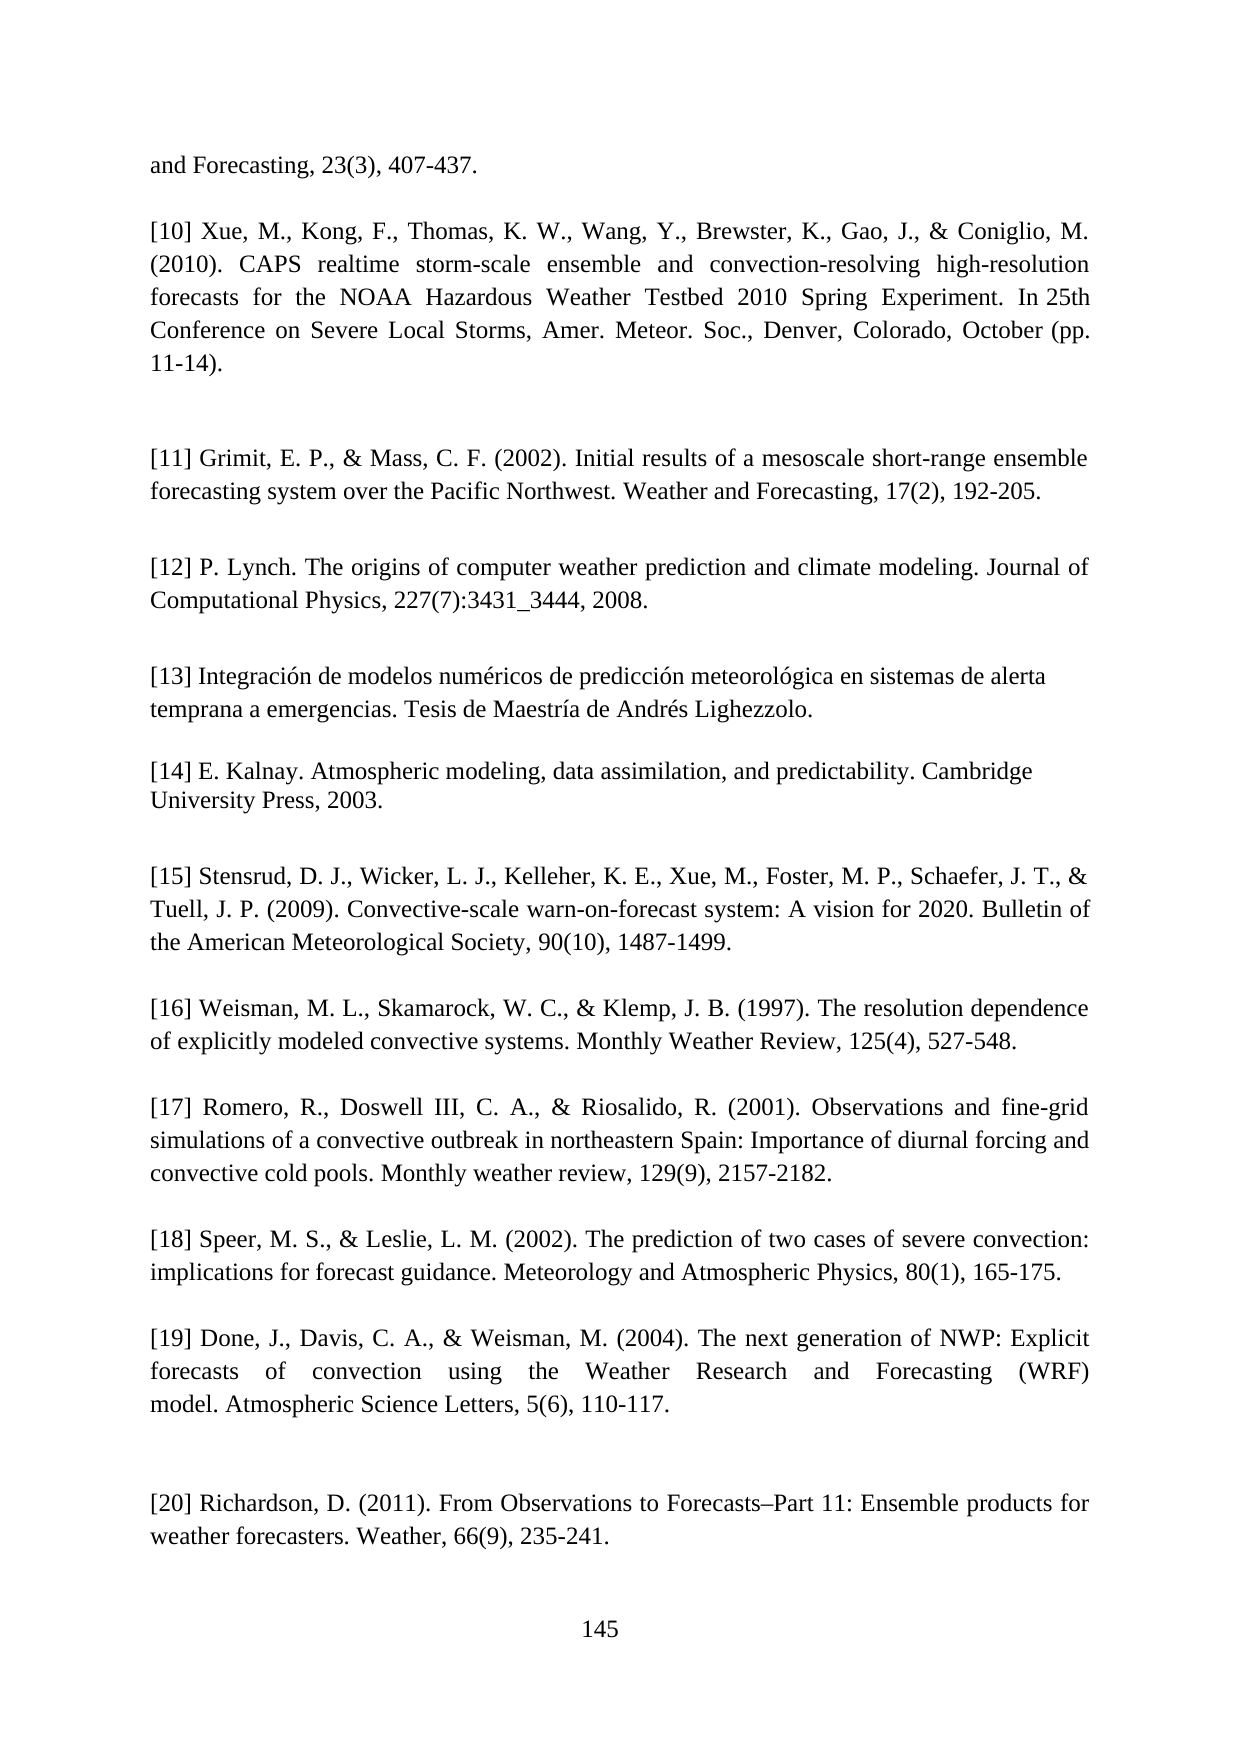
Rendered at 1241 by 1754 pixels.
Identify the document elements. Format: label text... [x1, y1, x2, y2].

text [150, 150, 1090, 179]
text [11] Grimit, E. P., & Mass, C. F. (2002). Initial results of a mesoscale short-range ensemble forecasting system over the Pacific Northwest. Weather and Forecasting, 17(2), 192-205. [150, 443, 1090, 505]
text [14] E. Kalnay. Atmospheric modeling, data assimilation, and predictability. Cambridge [150, 756, 1090, 785]
text [12] P. Lynch. The origins of computer weather prediction and climate modeling. Journal of Computational Physics, 227(7):3431_3444, 2008. [150, 552, 1090, 614]
text [18] Speer, M. S., & Leslie, L. M. (2002). The prediction of two cases of severe convection: implications for forecast guidance. Meteorology and Atmospheric Physics, 80(1), 165-175. [150, 1224, 1090, 1286]
text [15] Stensrud, D. J., Wicker, L. J., Kelleher, K. E., Xue, M., Foster, M. P., Schaefer, J. T., & Tuell, J. P. (2009). Convective-scale warn-on-forecast system: A vision for 2020. Bulletin of the American Meteorological Society, 90(10), 1487-1499. [150, 861, 1090, 956]
text [17] Romero, R., Doswell III, C. A., & Riosalido, R. (2001). Observations and fine-grid simulations of a convective outbreak in northeastern Spain: Importance of diurnal forcing and convective cold pools. Monthly weather review, 129(9), 2157-2182. [150, 1092, 1090, 1187]
text [20] Richardson, D. (2011). From Observations to Forecasts–Part 11: Ensemble products for weather forecasters. Weather, 66(9), 235-241. [150, 1488, 1090, 1550]
text [19] Done, J., Davis, C. A., & Weisman, M. (2004). The next generation of NWP: Explicit forecasts of convection using the Weather Research and Forecasting (WRF) model. Atmospheric Science Letters, 5(6), 110-117. [150, 1323, 1090, 1418]
text [16] Weisman, M. L., Skamarock, W. C., & Klemp, J. B. (1997). The resolution dependence of explicitly modeled convective systems. Monthly Weather Review, 125(4), 527-548. [150, 993, 1090, 1055]
text [13] Integración de modelos numéricos de predicción meteorológica en sistemas de alerta temprana a emergencias. Tesis de Maestría de Andrés Lighezzolo. [150, 661, 1090, 723]
text University Press, 2003. [150, 785, 1090, 813]
text [10] Xue, M., Kong, F., Thomas, K. W., Wang, Y., Brewster, K., Gao, J., & Coniglio, M. (2010). CAPS realtime storm-scale ensemble and convection-resolving high-resolution forecasts for the NOAA Hazardous Weather Testbed 2010 Spring Experiment. In 25th Conference on Severe Local Storms, Amer. Meteor. Soc., Denver, Colorado, October (pp. 11-14). [150, 216, 1090, 377]
